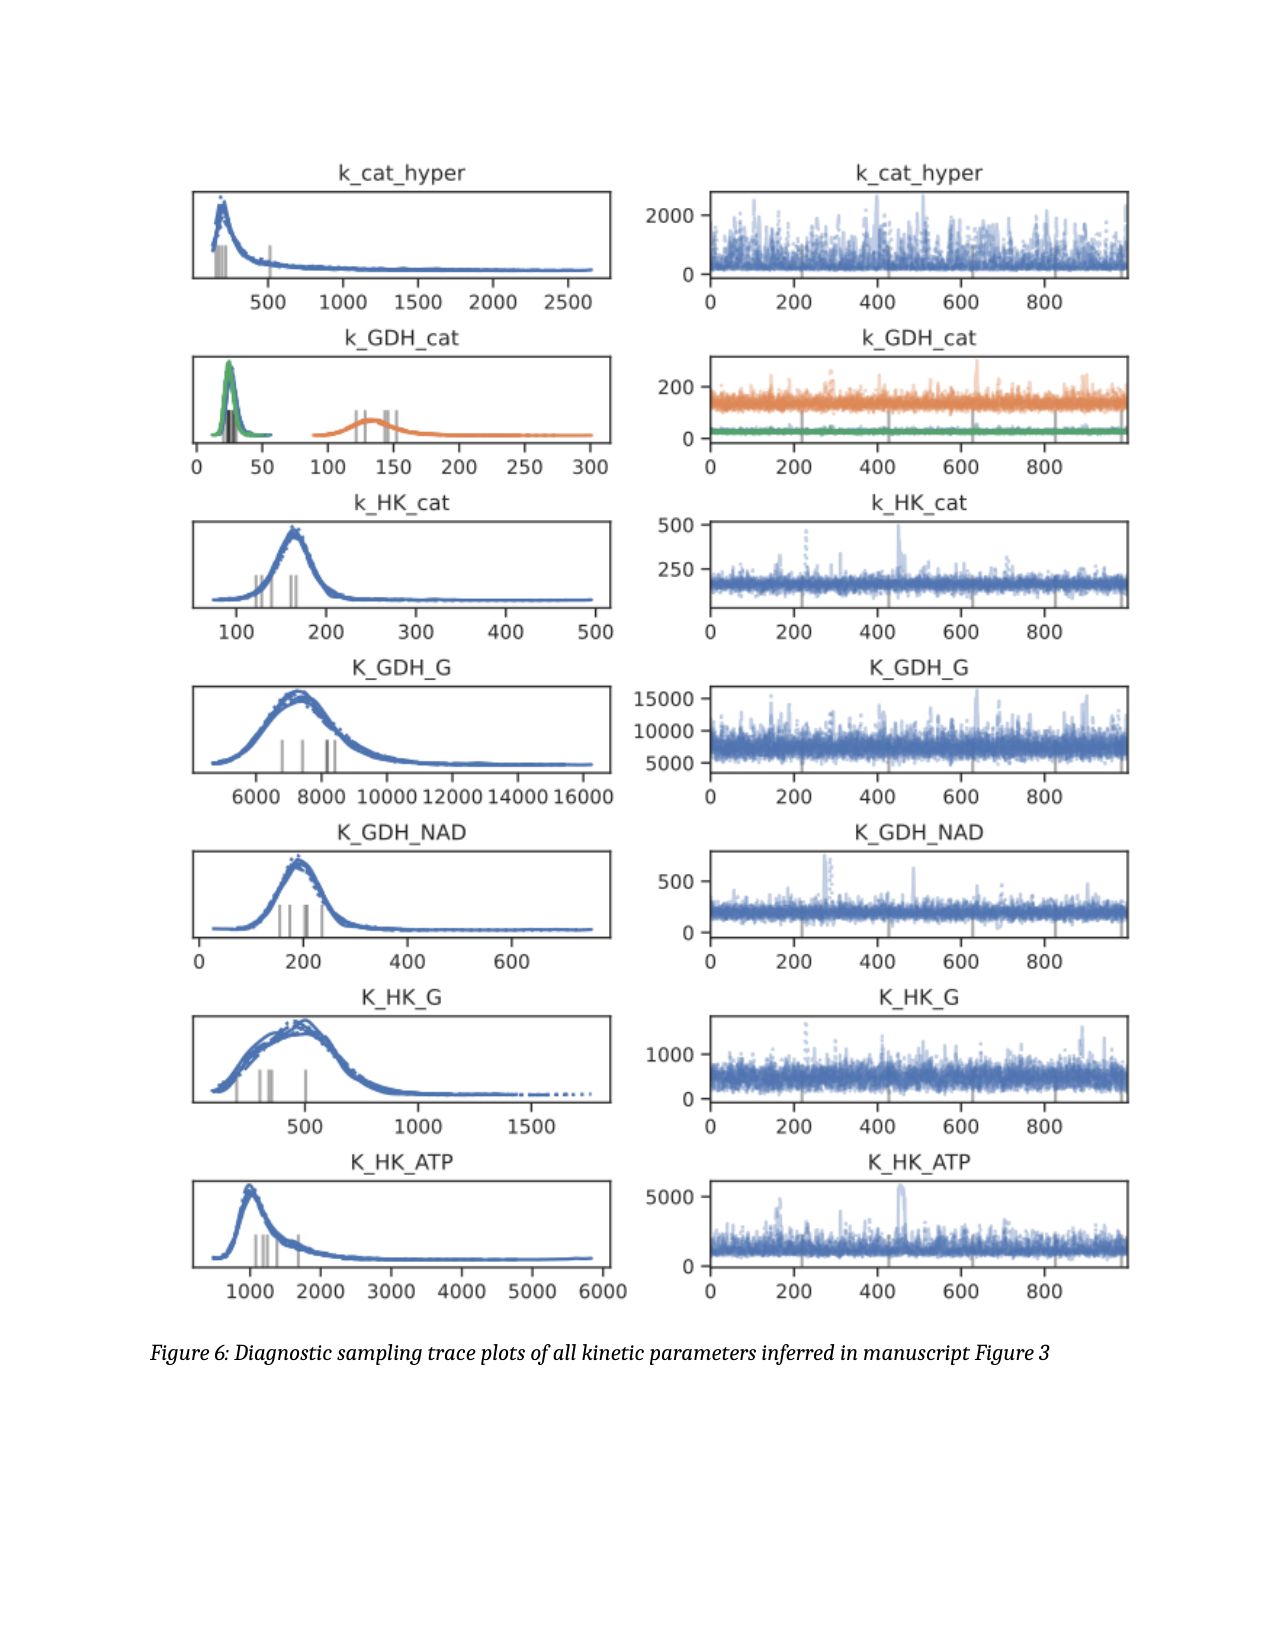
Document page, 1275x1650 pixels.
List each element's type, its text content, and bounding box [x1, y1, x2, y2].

text Figure 6: Diagnostic sampling trace plots of all kinetic parameters inferred in manuscript Figure 3 [150, 1340, 1125, 1367]
picture [168, 150, 1144, 1320]
